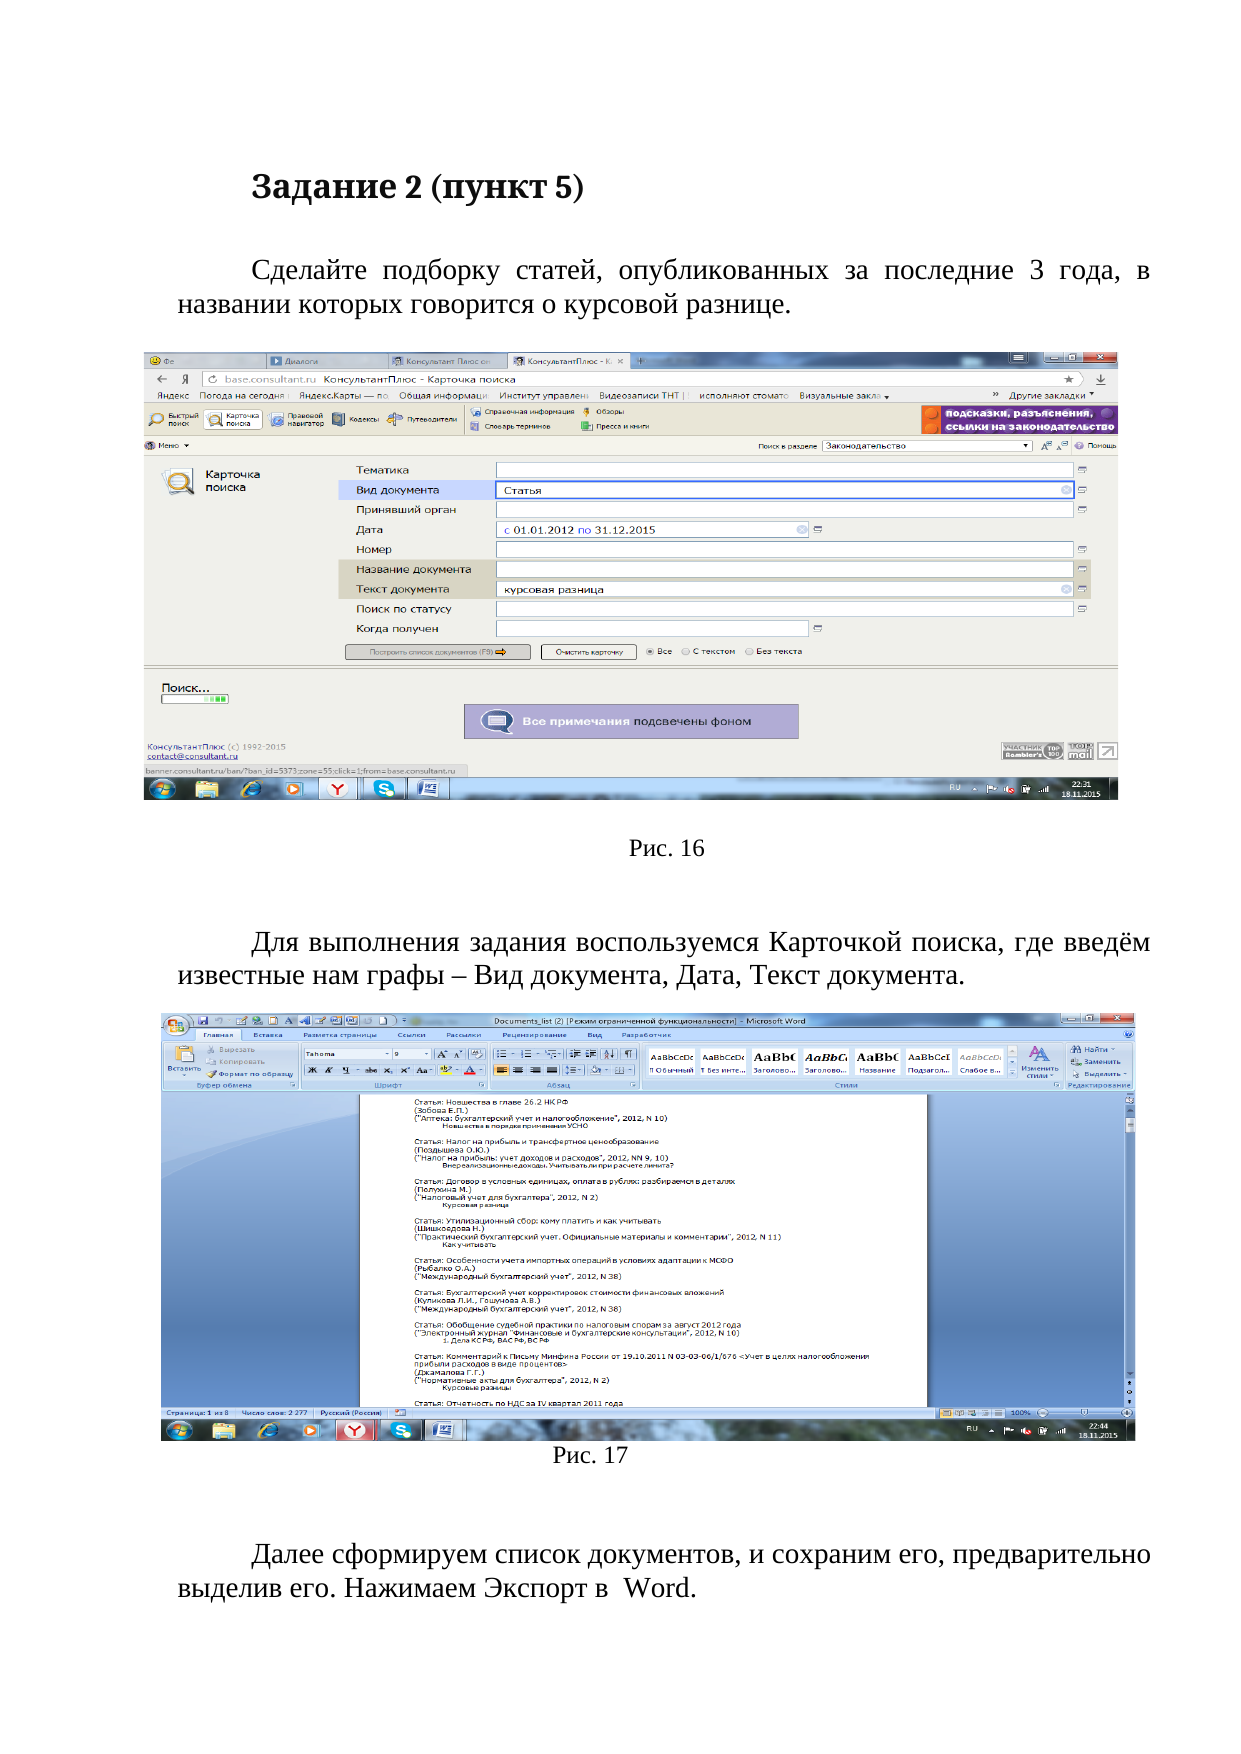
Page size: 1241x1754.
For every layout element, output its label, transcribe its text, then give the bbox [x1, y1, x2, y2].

text Для выполнения задания воспользуемся Карточкой поиска, где введём известные нам графы – Вид документа, Дата, Текст документа. [177, 924, 1152, 991]
subtitle Задание 2 (пункт 5) [177, 168, 1152, 206]
text Сделайте подборку статей, опубликованных за последние 3 года, в названии которых говорится о курсовой разнице. [177, 252, 1152, 319]
picture [161, 1013, 1136, 1441]
picture [143, 352, 1119, 800]
text Рис. 16 [177, 833, 1152, 862]
text Далее сформируем список документов, и сохраним его, предварительно выделив его. Нажимаем Экспорт в Word. [177, 1536, 1152, 1603]
